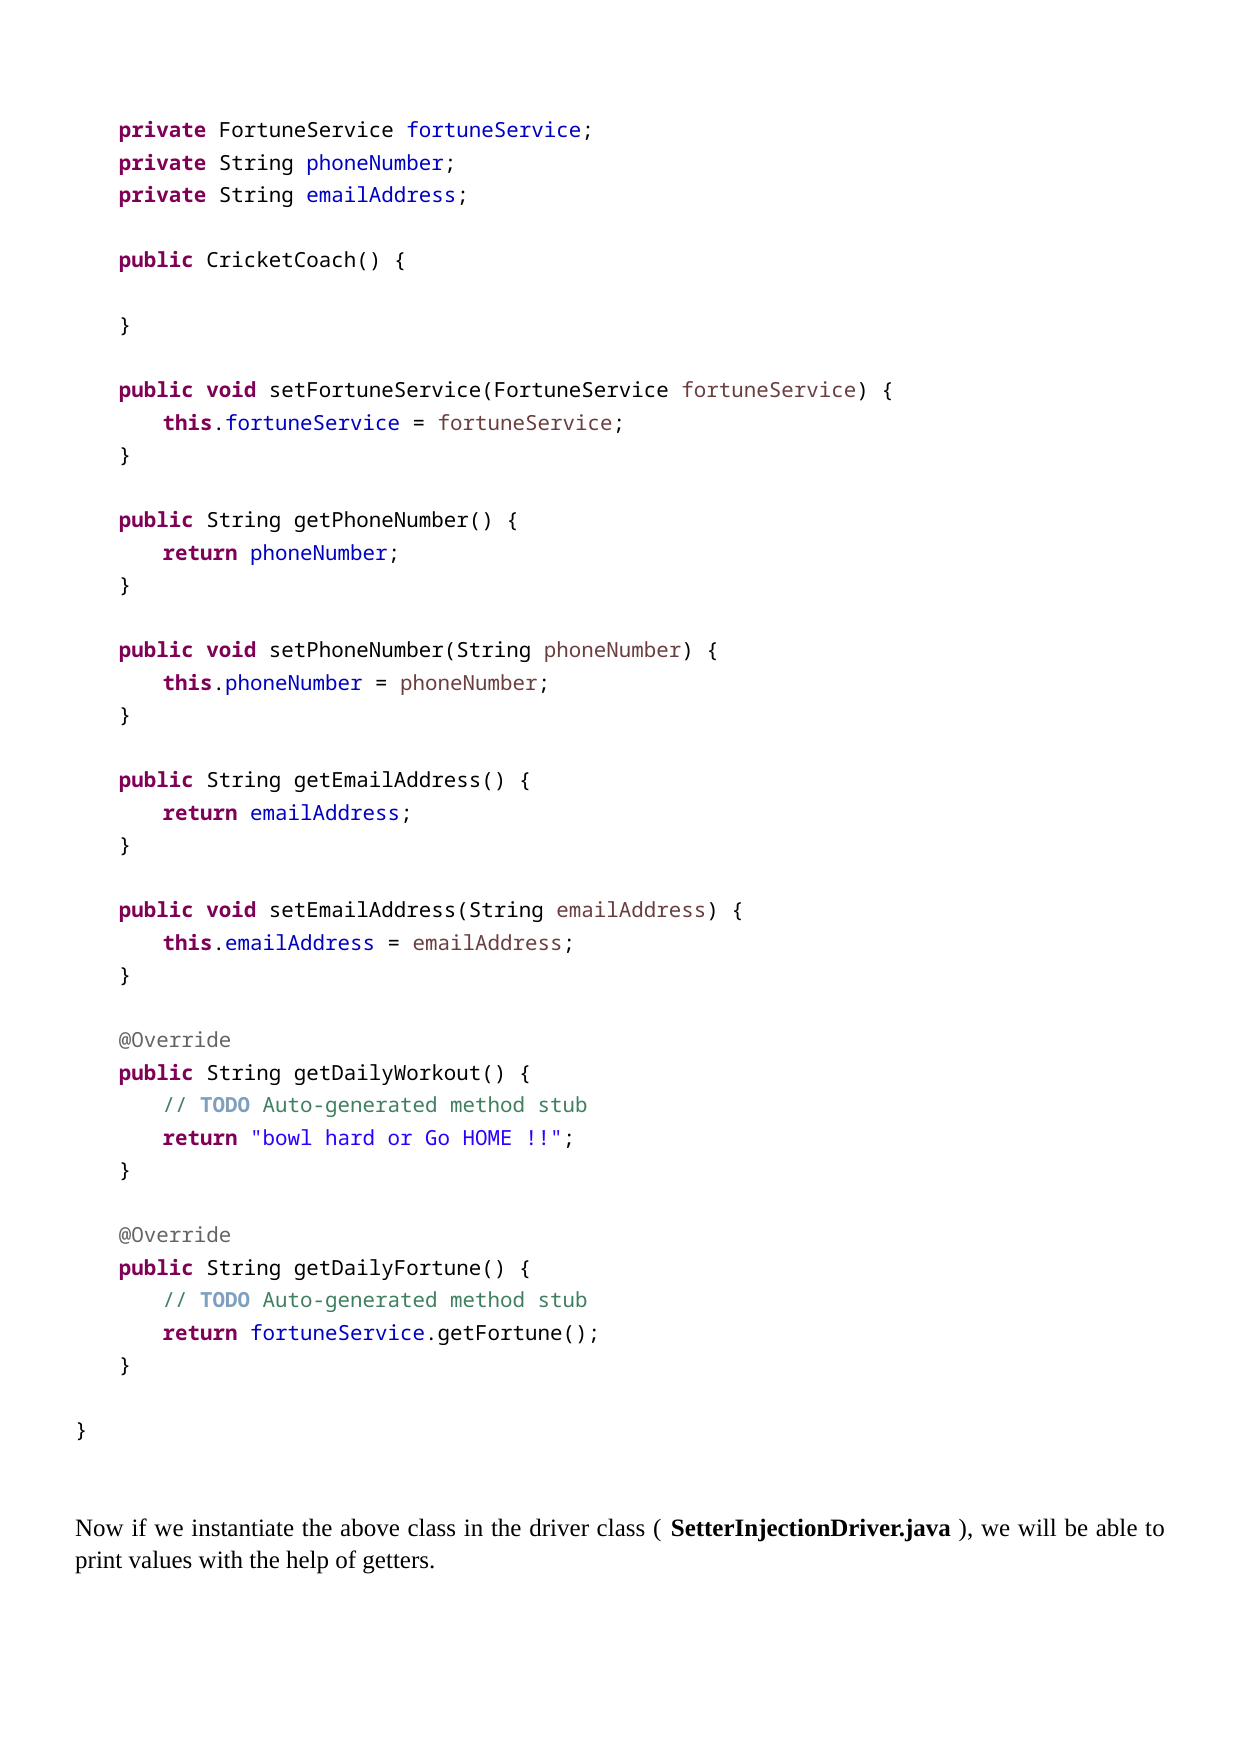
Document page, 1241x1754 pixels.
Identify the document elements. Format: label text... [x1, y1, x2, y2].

text public String getPhoneNumber() { [75, 503, 1165, 536]
text public String getDailyFortune() { [75, 1251, 1165, 1283]
text @Override [75, 1023, 1165, 1056]
text } [75, 568, 1165, 601]
text private FortuneService fortuneService; [75, 113, 1165, 146]
text this.emailAddress = emailAddress; [75, 926, 1165, 958]
text @Override [75, 1218, 1165, 1251]
text // TODO Auto-generated method stub [75, 1283, 1165, 1316]
text } [75, 438, 1165, 471]
text } [75, 308, 1165, 341]
text this.phoneNumber = phoneNumber; [75, 666, 1165, 698]
text } [75, 958, 1165, 991]
text public void setFortuneService(FortuneService fortuneService) { [75, 373, 1165, 406]
text private String emailAddress; [75, 178, 1165, 211]
text return "bowl hard or Go HOME !!"; [75, 1121, 1165, 1153]
text return fortuneService.getFortune(); [75, 1316, 1165, 1348]
text return phoneNumber; [75, 536, 1165, 568]
text public void setPhoneNumber(String phoneNumber) { [75, 633, 1165, 666]
text } [75, 1413, 1165, 1446]
text } [75, 1348, 1165, 1381]
text private String phoneNumber; [75, 146, 1165, 178]
text public CricketCoach() { [75, 243, 1165, 276]
text // TODO Auto-generated method stub [75, 1088, 1165, 1121]
text } [75, 1153, 1165, 1186]
text this.fortuneService = fortuneService; [75, 406, 1165, 438]
text public String getEmailAddress() { [75, 763, 1165, 796]
text } [75, 828, 1165, 861]
text Now if we instantiate the above class in the driver class ( SetterInjectionDriver.java ), we will be able to print values with the help of getters. [75, 1511, 1165, 1576]
text } [75, 698, 1165, 731]
text public String getDailyWorkout() { [75, 1056, 1165, 1088]
text return emailAddress; [75, 796, 1165, 828]
text public void setEmailAddress(String emailAddress) { [75, 893, 1165, 926]
